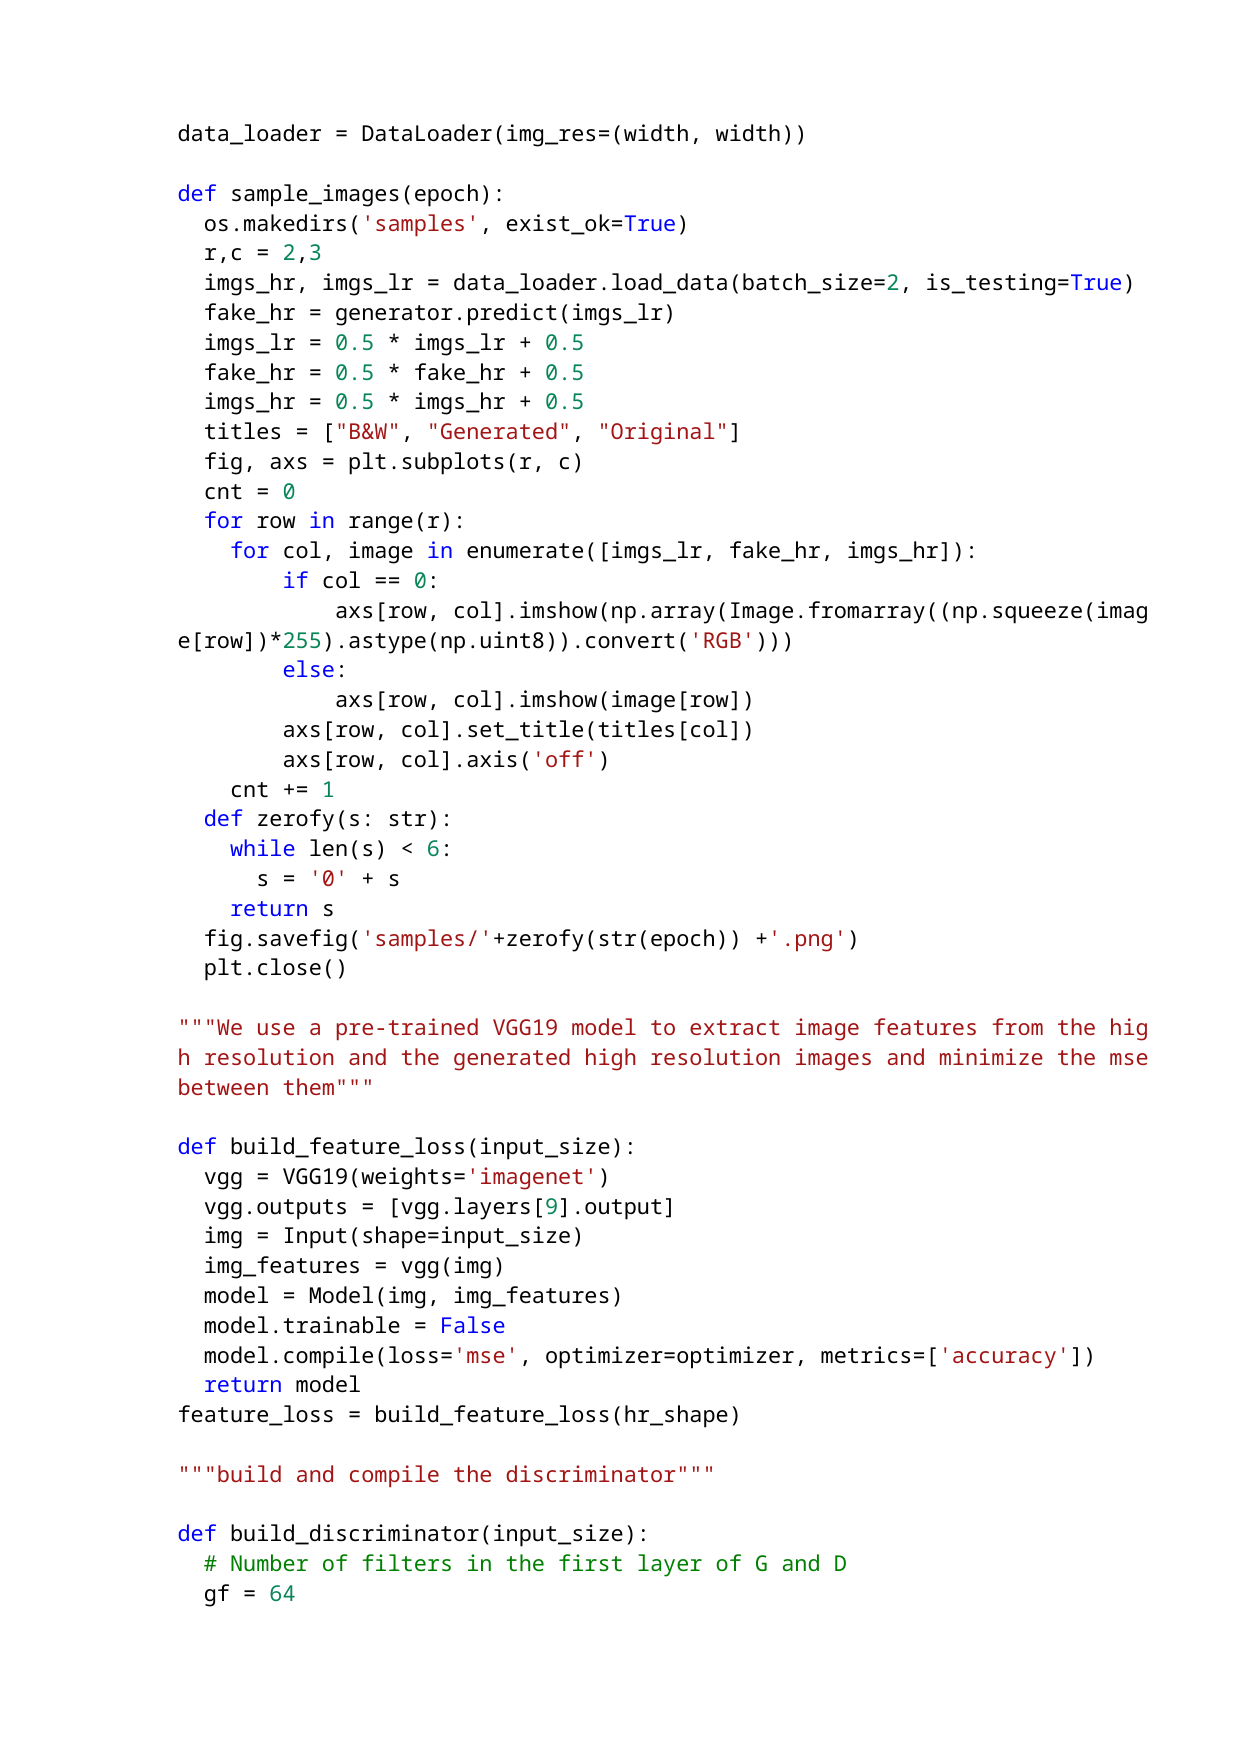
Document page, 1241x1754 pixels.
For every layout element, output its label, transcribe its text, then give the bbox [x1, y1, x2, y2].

text return s [177, 893, 1152, 922]
text axs[row, col].axis('off') [177, 744, 1152, 773]
text def zerofy(s: str): [177, 803, 1152, 833]
text plt.close() [177, 952, 1152, 982]
text axs[row, col].imshow(np.array(Image.fromarray((np.squeeze(image[row])*255).astype(np.uint8)).convert('RGB'))) [177, 595, 1152, 654]
text for col, image in enumerate([imgs_lr, fake_hr, imgs_hr]): [177, 535, 1152, 565]
text imgs_hr = 0.5 * imgs_hr + 0.5 [177, 386, 1152, 416]
text else: [177, 654, 1152, 684]
text gf = 64 [177, 1578, 1152, 1608]
text return model [177, 1369, 1152, 1399]
text model.trainable = False [177, 1310, 1152, 1339]
text titles = ["B&W", "Generated", "Original"] [177, 416, 1152, 446]
text while len(s) < 6: [177, 833, 1152, 863]
text model = Model(img, img_features) [177, 1280, 1152, 1310]
text cnt = 0 [177, 476, 1152, 505]
text axs[row, col].imshow(image[row]) [177, 684, 1152, 714]
text cnt += 1 [177, 773, 1152, 803]
text def sample_images(epoch): [177, 178, 1152, 207]
text for row in range(r): [177, 505, 1152, 535]
text imgs_lr = 0.5 * imgs_lr + 0.5 [177, 327, 1152, 356]
text imgs_hr, imgs_lr = data_loader.load_data(batch_size=2, is_testing=True) [177, 267, 1152, 297]
text s = '0' + s [177, 863, 1152, 893]
text """build and compile the discriminator""" [177, 1459, 1152, 1488]
text fig.savefig('samples/'+zerofy(str(epoch)) +'.png') [177, 922, 1152, 952]
text fig, axs = plt.subplots(r, c) [177, 446, 1152, 476]
text if col == 0: [177, 565, 1152, 595]
text feature_loss = build_feature_loss(hr_shape) [177, 1399, 1152, 1429]
text def build_discriminator(input_size): [177, 1518, 1152, 1548]
text vgg = VGG19(weights='imagenet') [177, 1161, 1152, 1191]
text axs[row, col].set_title(titles[col]) [177, 714, 1152, 744]
text fake_hr = 0.5 * fake_hr + 0.5 [177, 356, 1152, 386]
text """We use a pre-trained VGG19 model to extract image features from the high resolution and the generated high resolution images and minimize the mse between them""" [177, 1012, 1152, 1101]
text img_features = vgg(img) [177, 1250, 1152, 1280]
text def build_feature_loss(input_size): [177, 1131, 1152, 1161]
text fake_hr = generator.predict(imgs_lr) [177, 297, 1152, 327]
text vgg.outputs = [vgg.layers[9].output] [177, 1191, 1152, 1220]
text r,c = 2,3 [177, 237, 1152, 267]
text img = Input(shape=input_size) [177, 1220, 1152, 1250]
text os.makedirs('samples', exist_ok=True) [177, 207, 1152, 237]
text data_loader = DataLoader(img_res=(width, width)) [177, 118, 1152, 148]
text # Number of filters in the first layer of G and D [177, 1548, 1152, 1578]
text model.compile(loss='mse', optimizer=optimizer, metrics=['accuracy']) [177, 1339, 1152, 1369]
